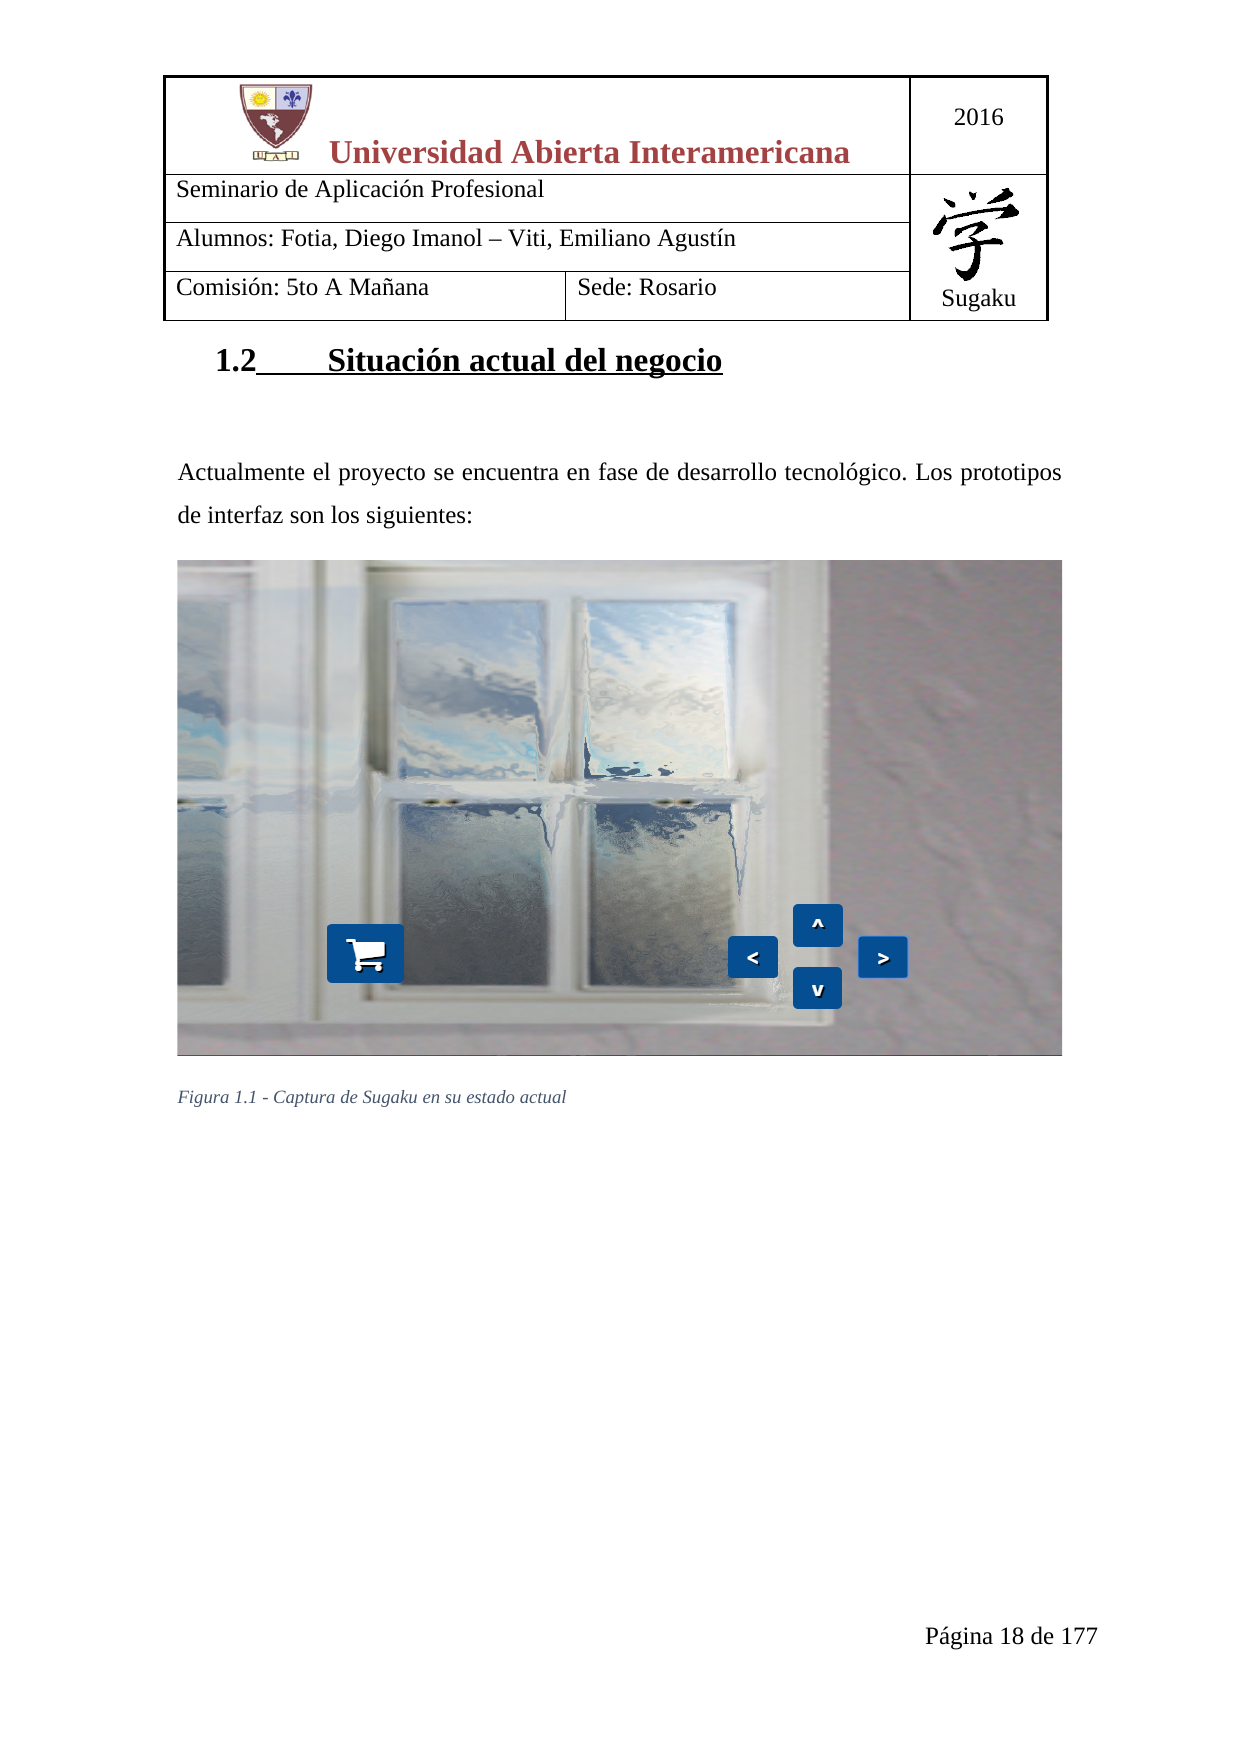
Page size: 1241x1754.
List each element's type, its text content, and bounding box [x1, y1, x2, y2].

picture [223, 78, 329, 164]
picture [177, 560, 1063, 1056]
subtitle Situación actual del negocio [215, 148, 1063, 378]
picture [927, 181, 1030, 284]
text Figura 1.1 - Captura de Sugaku en su estado actual [177, 1086, 1063, 1108]
text Actualmente el proyecto se encuentra en fase de desarrollo tecnológico. Los prototipos de interfaz son los siguientes: [177, 457, 1063, 529]
